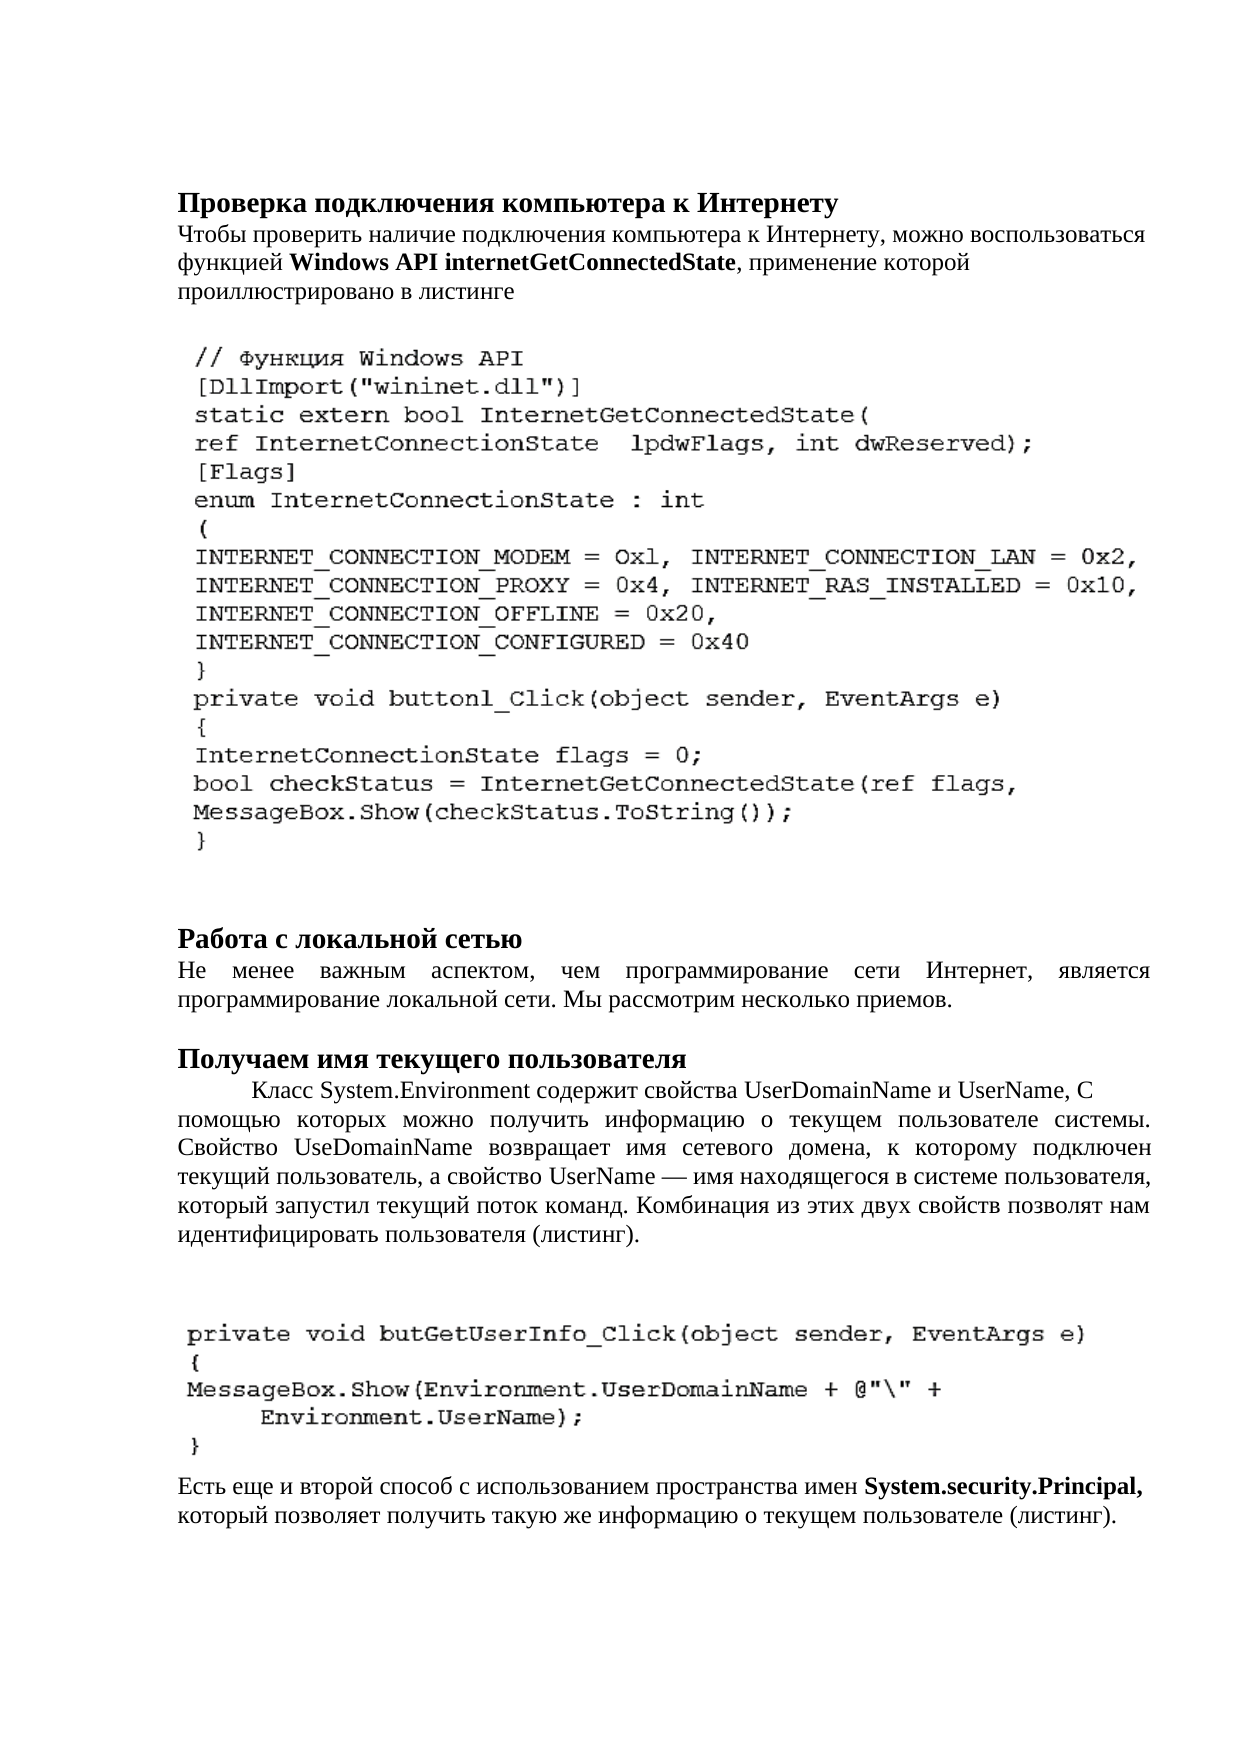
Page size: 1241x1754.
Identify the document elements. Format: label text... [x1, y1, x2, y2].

picture [177, 1304, 1152, 1472]
text Проверка подключения компьютера к Интернету [177, 185, 1152, 219]
text Есть еще и второй способ с использованием пространства имен System.security.Principal, который позволяет получить такую же информацию о текущем пользователе (листинг). [177, 1472, 1152, 1529]
text Получаем имя текущего пользователя [177, 1041, 1152, 1075]
text Класс System.Environment содержит свойства UserDomainName и UserName, С [177, 1075, 1152, 1104]
text помощью которых можно получить информацию о текущем пользователе системы. Свойство UseDomainName возвращает имя сетевого домена, к которому подключен текущий пользователь, а свойство UserName — имя находящегося в системе пользователя, который запустил текущий поток команд. Комбинация из этих двух свойств позволят нам идентифицировать пользователя (листинг). [177, 1104, 1152, 1247]
text Не менее важным аспектом, чем программирование сети Интернет, является программирование локальной сети. Мы рассмотрим несколько приемов. [177, 955, 1152, 1013]
picture [177, 333, 1152, 869]
text Работа с локальной сетью [177, 922, 1152, 955]
text Чтобы проверить наличие подключения компьютера к Интернету, можно воспользоваться функцией Windows API internetGetConnectedState, применение которой проиллюстрировано в листинге [177, 219, 1152, 305]
